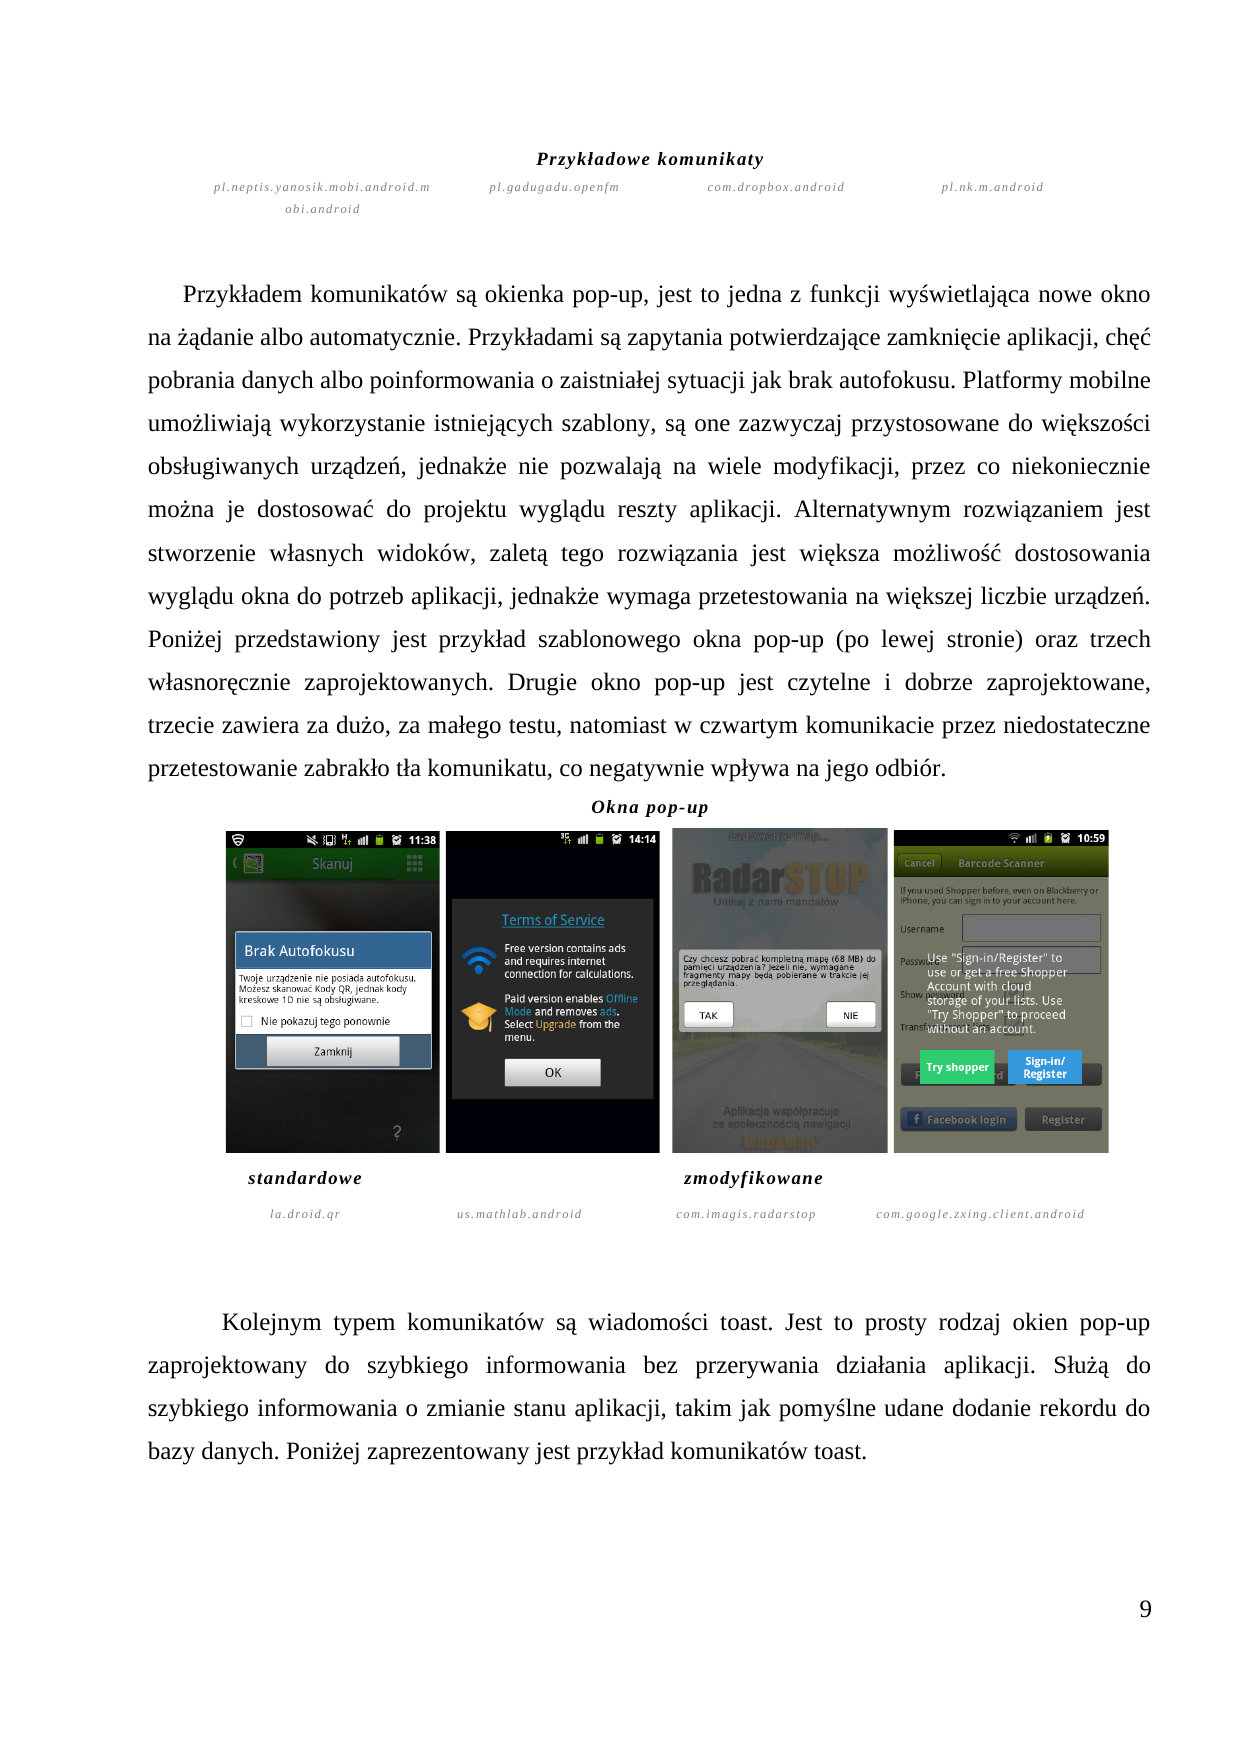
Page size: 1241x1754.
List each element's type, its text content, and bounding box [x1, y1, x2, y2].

table_cell us.mathlab.android [403, 1206, 635, 1231]
text Kolejnym typem komunikatów są wiadomości toast. Jest to prosty rodzaj okien pop-up zaprojektowany do szybkiego informowania bez przerywania działania aplikacji. Służą do szybkiego informowania o zmianie stanu aplikacji, takim jak pomyślne udane dodanie rekordu do bazy danych. Poniżej zaprezentowany jest przykład komunikatów toast. [148, 1307, 1152, 1465]
picture [893, 830, 1109, 1153]
subtitle Okna pop-up [148, 796, 1152, 818]
picture [225, 831, 440, 1153]
table_header com.dropbox.android [665, 180, 886, 214]
picture [445, 831, 660, 1153]
table_header zmodyfikowane [403, 1167, 1104, 1206]
table_cell la.droid.qr [207, 1206, 403, 1231]
table_header pl.nk.m.android [886, 180, 1098, 214]
table_cell com.imagis.radarstop [635, 1206, 856, 1231]
table_header standardowe [207, 1167, 403, 1206]
text Przykładem komunikatów są okienka pop-up, jest to jedna z funkcji wyświetlająca nowe okno na żądanie albo automatycznie. Przykładami są zapytania potwierdzające zamknięcie aplikacji, chęć pobrania danych albo poinformowania o zaistniałej sytuacji jak brak autofokusu. Platformy mobilne umożliwiają wykorzystanie istniejących szablony, są one zazwyczaj przystosowane do większości obsługiwanych urządzeń, jednakże nie pozwalają na wiele modyfikacji, przez co niekoniecznie można je dostosować do projektu wyglądu reszty aplikacji. Alternatywnym rozwiązaniem jest stworzenie własnych widoków, zaletą tego rozwiązania jest większa możliwość dostosowania wyglądu okna do potrzeb aplikacji, jednakże wymaga przetestowania na większej liczbie urządzeń. Poniżej przedstawiony jest przykład szablonowego okna pop-up (po lewej stronie) oraz trzech własnoręcznie zaprojektowanych. Drugie okno pop-up jest czytelne i dobrze zaprojektowane, trzecie zawiera za dużo, za małego testu, natomiast w czwartym komunikacie przez niedostateczne przetestowanie zabrakło tła komunikatu, co negatywnie wpływa na jego odbiór. [148, 279, 1152, 782]
table_header pl.neptis.yanosik.mobi.android.mobi.android [201, 180, 443, 214]
table_header pl.gadugadu.openfm [443, 180, 665, 214]
subtitle Przykładowe komunikaty [148, 148, 1152, 169]
table_cell com.google.zxing.client.android [856, 1206, 1104, 1231]
picture [672, 828, 888, 1153]
